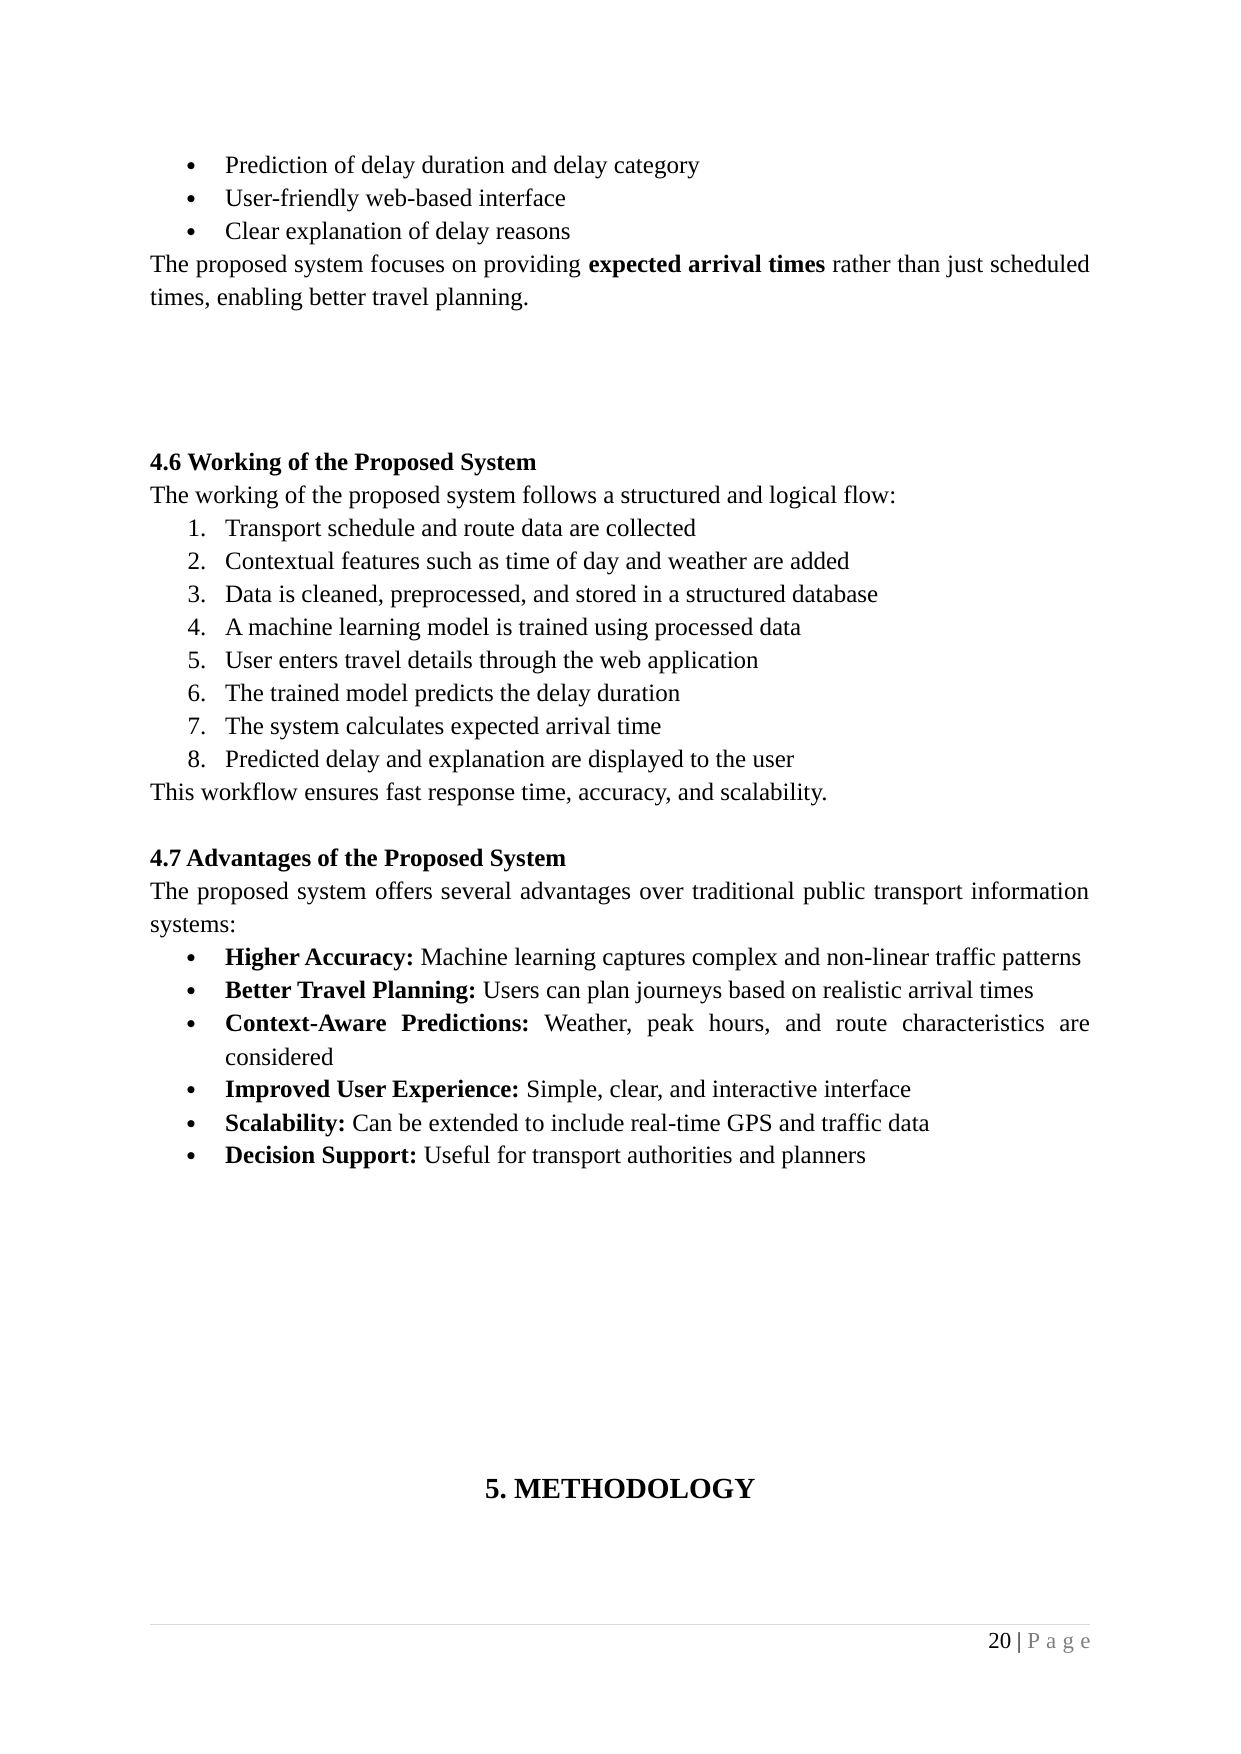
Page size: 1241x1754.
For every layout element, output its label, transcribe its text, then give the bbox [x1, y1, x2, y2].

list Context-Aware Predictions: Weather, peak hours, and route characteristics are considered [187, 1008, 1090, 1070]
text The proposed system focuses on providing expected arrival times rather than just scheduled times, enabling better travel planning. [150, 249, 1090, 311]
list Transport schedule and route data are collected [187, 513, 1090, 542]
list A machine learning model is trained using processed data [187, 612, 1090, 641]
text This workflow ensures fast response time, accuracy, and scalability. [150, 777, 1090, 806]
list Better Travel Planning: Users can plan journeys based on realistic arrival times [187, 976, 1090, 1004]
text 4.6 Working of the Proposed System [150, 447, 1090, 476]
text 4.7 Advantages of the Proposed System [150, 843, 1090, 872]
list Predicted delay and explanation are displayed to the user [187, 744, 1090, 773]
list Improved User Experience: Simple, clear, and interactive interface [187, 1074, 1090, 1103]
text The working of the proposed system follows a structured and logical flow: [150, 480, 1090, 509]
list Prediction of delay duration and delay category [187, 150, 1090, 179]
list Decision Support: Useful for transport authorities and planners [187, 1141, 1090, 1169]
list Data is cleaned, preprocessed, and stored in a structured database [187, 579, 1090, 608]
text 5. METHODOLOGY [150, 1471, 1090, 1504]
list User-friendly web-based interface [187, 183, 1090, 212]
list Contextual features such as time of day and weather are added [187, 546, 1090, 575]
list Scalability: Can be extended to include real-time GPS and traffic data [187, 1108, 1090, 1136]
list Clear explanation of delay reasons [187, 216, 1090, 245]
list Higher Accuracy: Machine learning captures complex and non-linear traffic patterns [187, 942, 1090, 971]
list The system calculates expected arrival time [187, 711, 1090, 740]
text The proposed system offers several advantages over traditional public transport information systems: [150, 876, 1090, 938]
list The trained model predicts the delay duration [187, 678, 1090, 707]
list User enters travel details through the web application [187, 645, 1090, 674]
